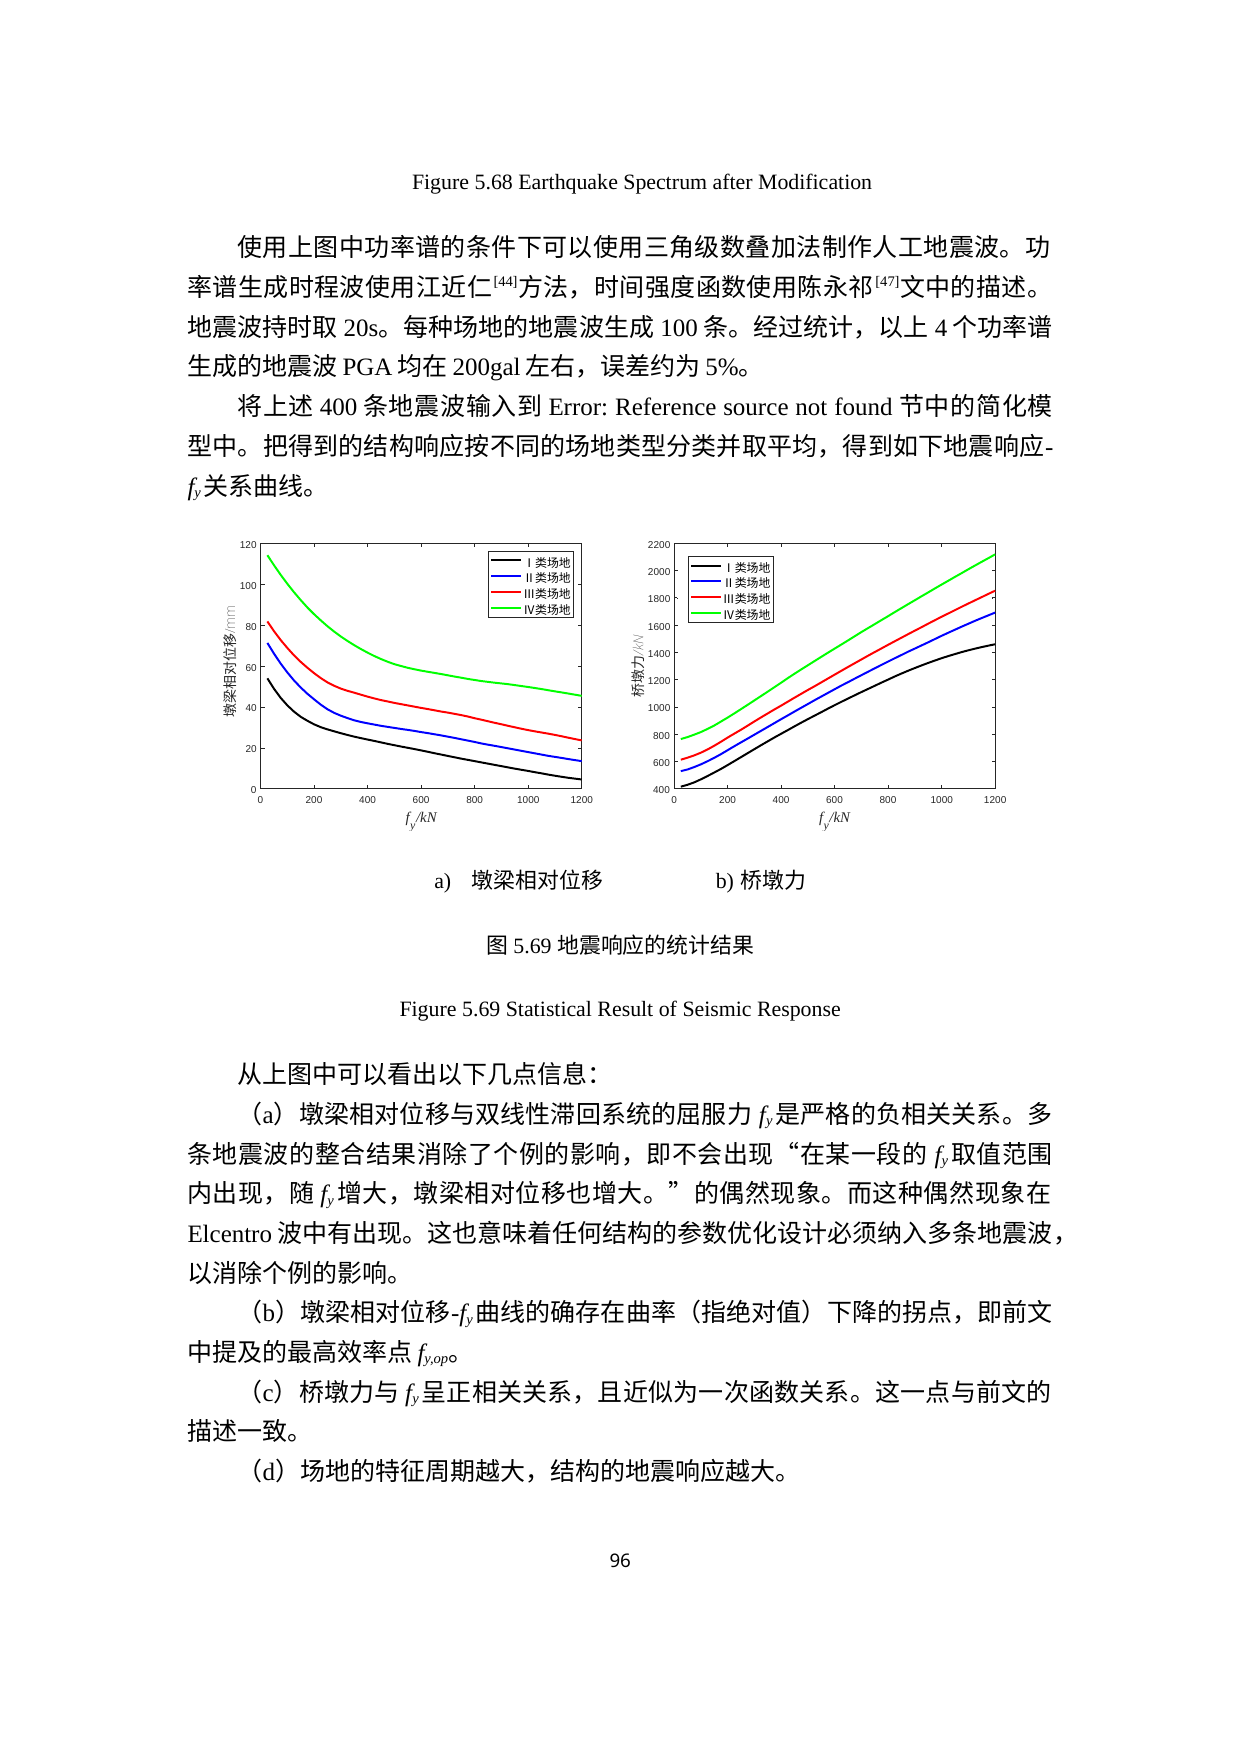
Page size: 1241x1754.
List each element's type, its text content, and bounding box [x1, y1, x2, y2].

text （a）墩梁相对位移与双线性滞回系统的屈服力fy是严格的负相关关系。多条地震波的整合结果消除了个例的影响，即不会出现“在某一段的fy取值范围内出现，随fy增大，墩梁相对位移也增大。”的偶然现象。而这种偶然现象在Elcentro波中有出现。这也意味着任何结构的参数优化设计必须纳入多条地震波，以消除个例的影响。 [187, 1093, 1053, 1291]
text （b）墩梁相对位移-fy曲线的确存在曲率（指绝对值）下降的拐点，即前文中提及的最高效率点fy,op。 [187, 1291, 1053, 1371]
text （d）场地的特征周期越大，结构的地震响应越大。 [187, 1450, 1053, 1489]
text 使用上图中功率谱的条件下可以使用三角级数叠加法制作人工地震波。功率谱生成时程波使用江近仁[44]方法，时间强度函数使用陈永祁[47]文中的描述。地震波持时取20s。每种场地的地震波生成100条。经过统计，以上4个功率谱生成的地震波PGA均在200gal左右，误差约为5%。 [187, 226, 1053, 385]
text 从上图中可以看出以下几点信息： [187, 1053, 1053, 1093]
text （c）桥墩力与fy呈正相关关系，且近似为一次函数关系。这一点与前文的描述一致。 [187, 1371, 1053, 1450]
list 墩梁相对位移 b) 桥墩力 [187, 859, 1053, 899]
